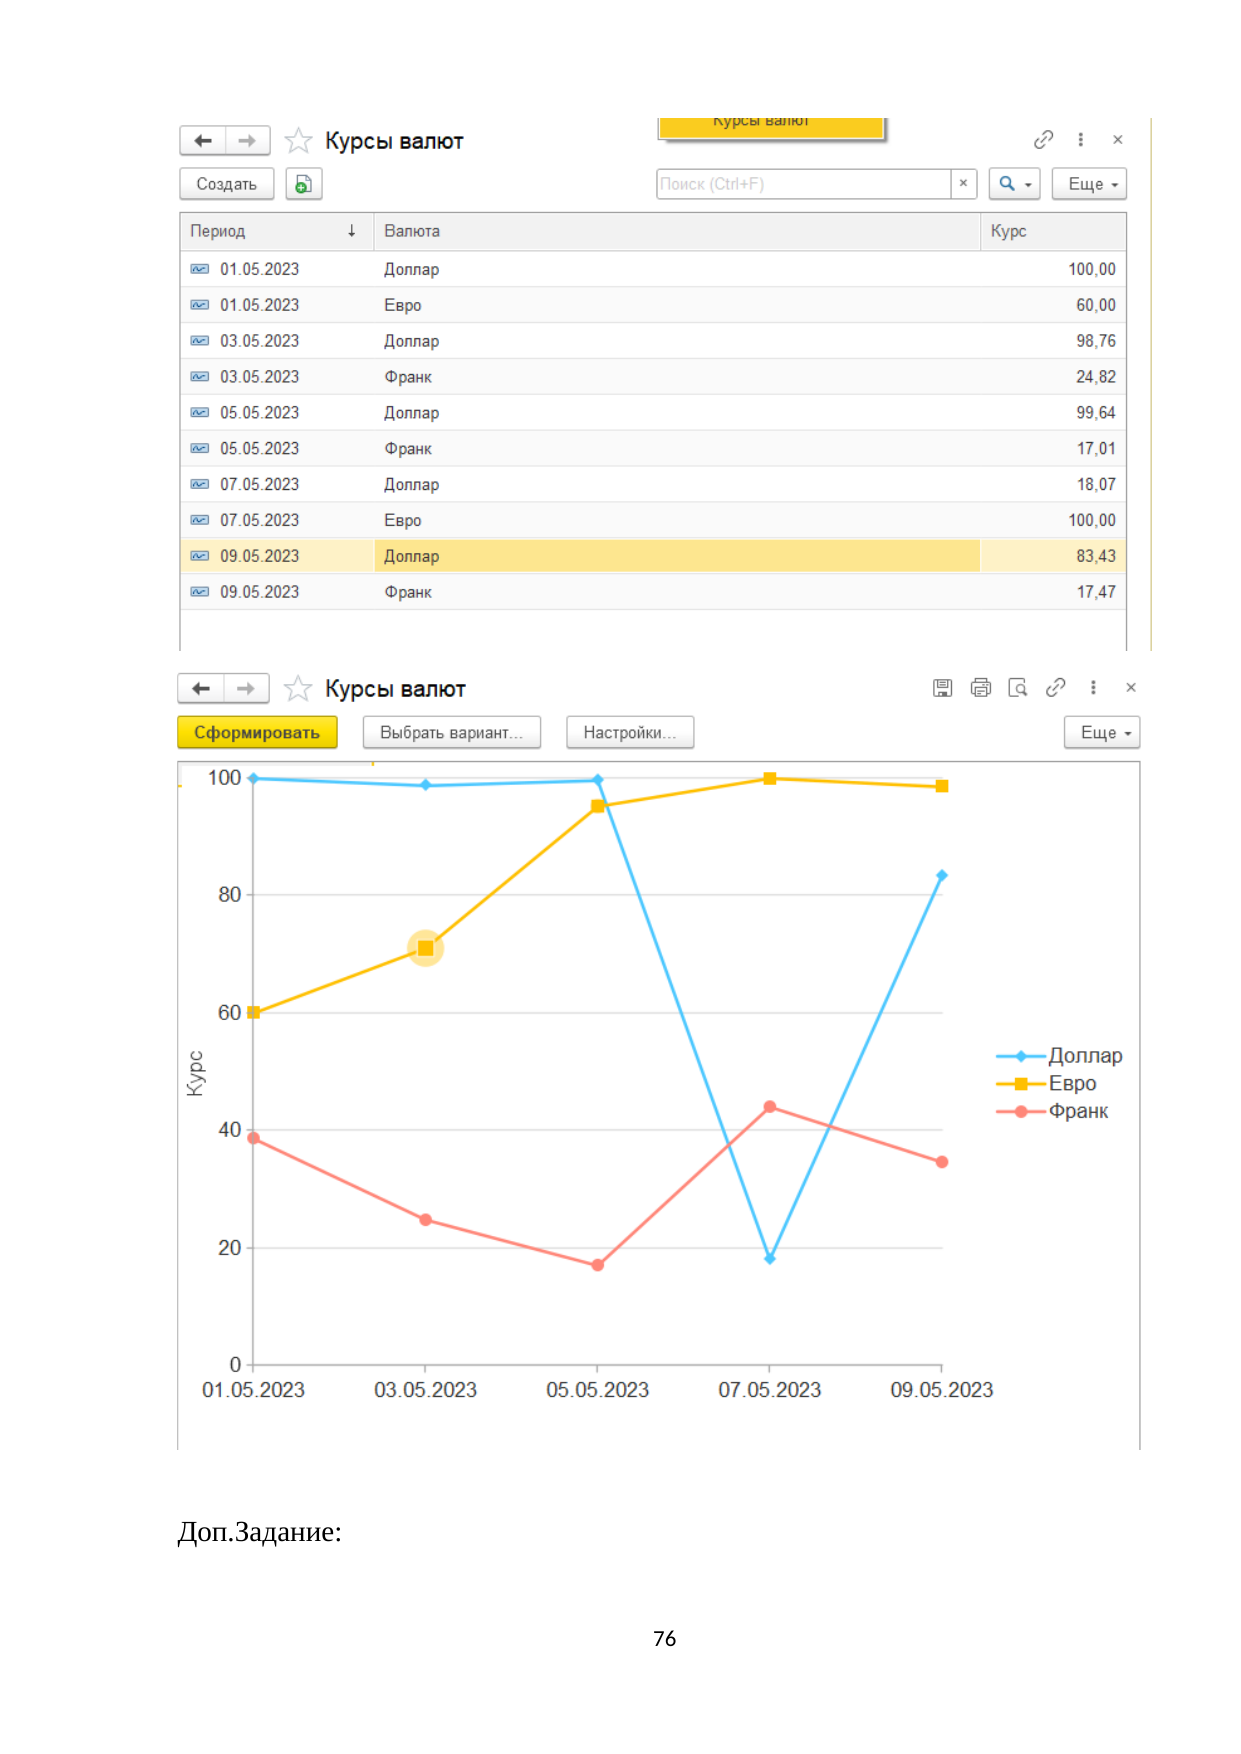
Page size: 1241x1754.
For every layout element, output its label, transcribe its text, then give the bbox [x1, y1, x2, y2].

text Доп.Задание: [177, 1514, 1152, 1548]
picture [177, 118, 1152, 651]
picture [177, 668, 1152, 1450]
